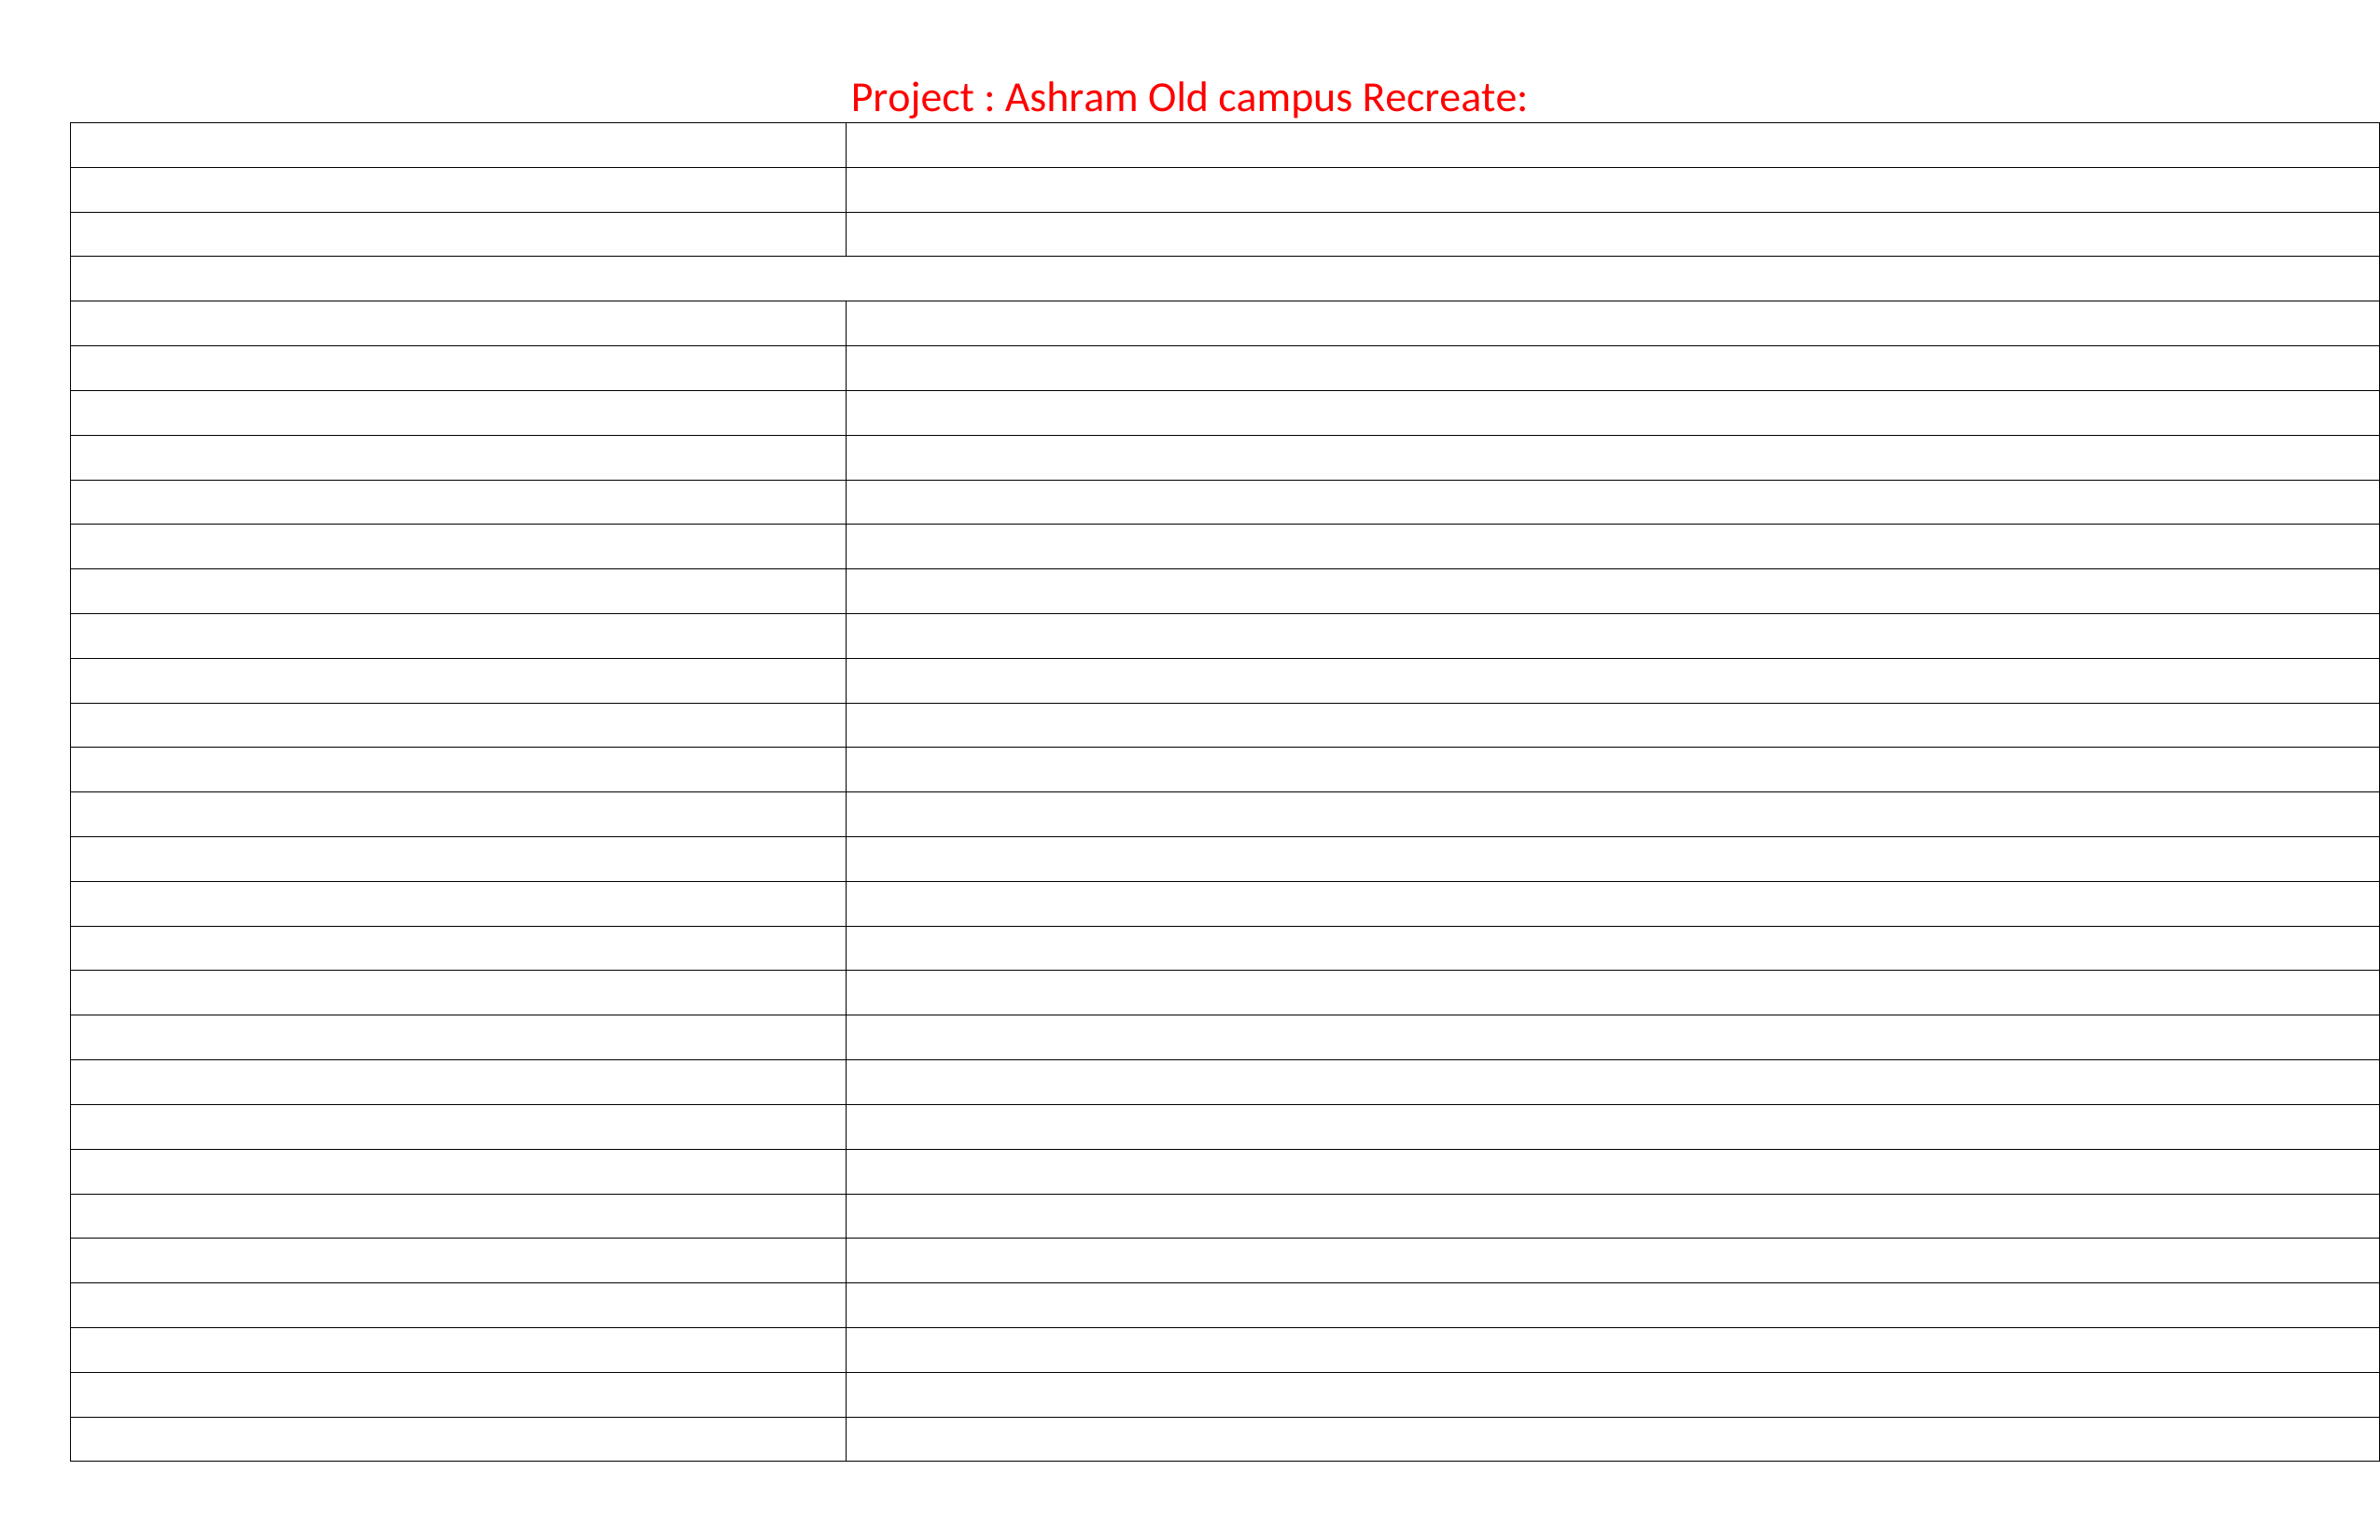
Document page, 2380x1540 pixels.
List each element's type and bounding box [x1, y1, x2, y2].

table_cell [71, 525, 846, 568]
table_cell [71, 346, 846, 390]
table_cell [71, 301, 846, 345]
table_cell [847, 1373, 2379, 1416]
table_cell [847, 927, 2379, 970]
table_cell [71, 1150, 846, 1193]
table_cell [71, 168, 846, 212]
table_cell [71, 481, 846, 524]
table_cell [847, 659, 2379, 702]
table_cell [847, 168, 2379, 212]
table_cell [847, 301, 2379, 345]
table_cell [71, 123, 846, 167]
table_cell [847, 123, 2379, 167]
table_cell [71, 257, 2379, 301]
table_cell [71, 614, 846, 658]
table_cell [847, 481, 2379, 524]
table_cell [847, 837, 2379, 881]
table_cell [71, 971, 846, 1015]
table_cell [847, 614, 2379, 658]
table_cell [847, 1328, 2379, 1372]
table_cell [71, 436, 846, 479]
table_cell [847, 436, 2379, 479]
table_cell [71, 704, 846, 747]
table_cell [71, 1373, 846, 1416]
table_cell [847, 525, 2379, 568]
table_cell [71, 1239, 846, 1282]
table_cell [71, 213, 846, 256]
table_cell [847, 748, 2379, 791]
table_cell [847, 792, 2379, 836]
table_cell [71, 837, 846, 881]
table_cell [71, 748, 846, 791]
table_cell [71, 659, 846, 702]
table_cell [71, 1060, 846, 1104]
table_cell [71, 569, 846, 613]
table_cell [71, 792, 846, 836]
table_cell [71, 1283, 846, 1327]
table_cell [847, 346, 2379, 390]
table_cell [847, 1195, 2379, 1238]
table_cell [71, 1328, 846, 1372]
table_cell [71, 1418, 846, 1461]
table_cell [847, 1060, 2379, 1104]
table_cell [71, 1015, 846, 1059]
table_cell [71, 1195, 846, 1238]
table_cell [71, 882, 846, 926]
table_cell [847, 1418, 2379, 1461]
table_cell [71, 391, 846, 435]
table_cell [847, 1283, 2379, 1327]
table_cell [847, 213, 2379, 256]
table_cell [847, 704, 2379, 747]
table_cell [847, 882, 2379, 926]
table_cell [847, 971, 2379, 1015]
table_cell [847, 1239, 2379, 1282]
table_cell [847, 391, 2379, 435]
table_cell [847, 569, 2379, 613]
table_cell [71, 1105, 846, 1149]
table_cell [847, 1150, 2379, 1193]
table_cell [847, 1105, 2379, 1149]
table_cell [847, 1015, 2379, 1059]
table_cell [71, 927, 846, 970]
